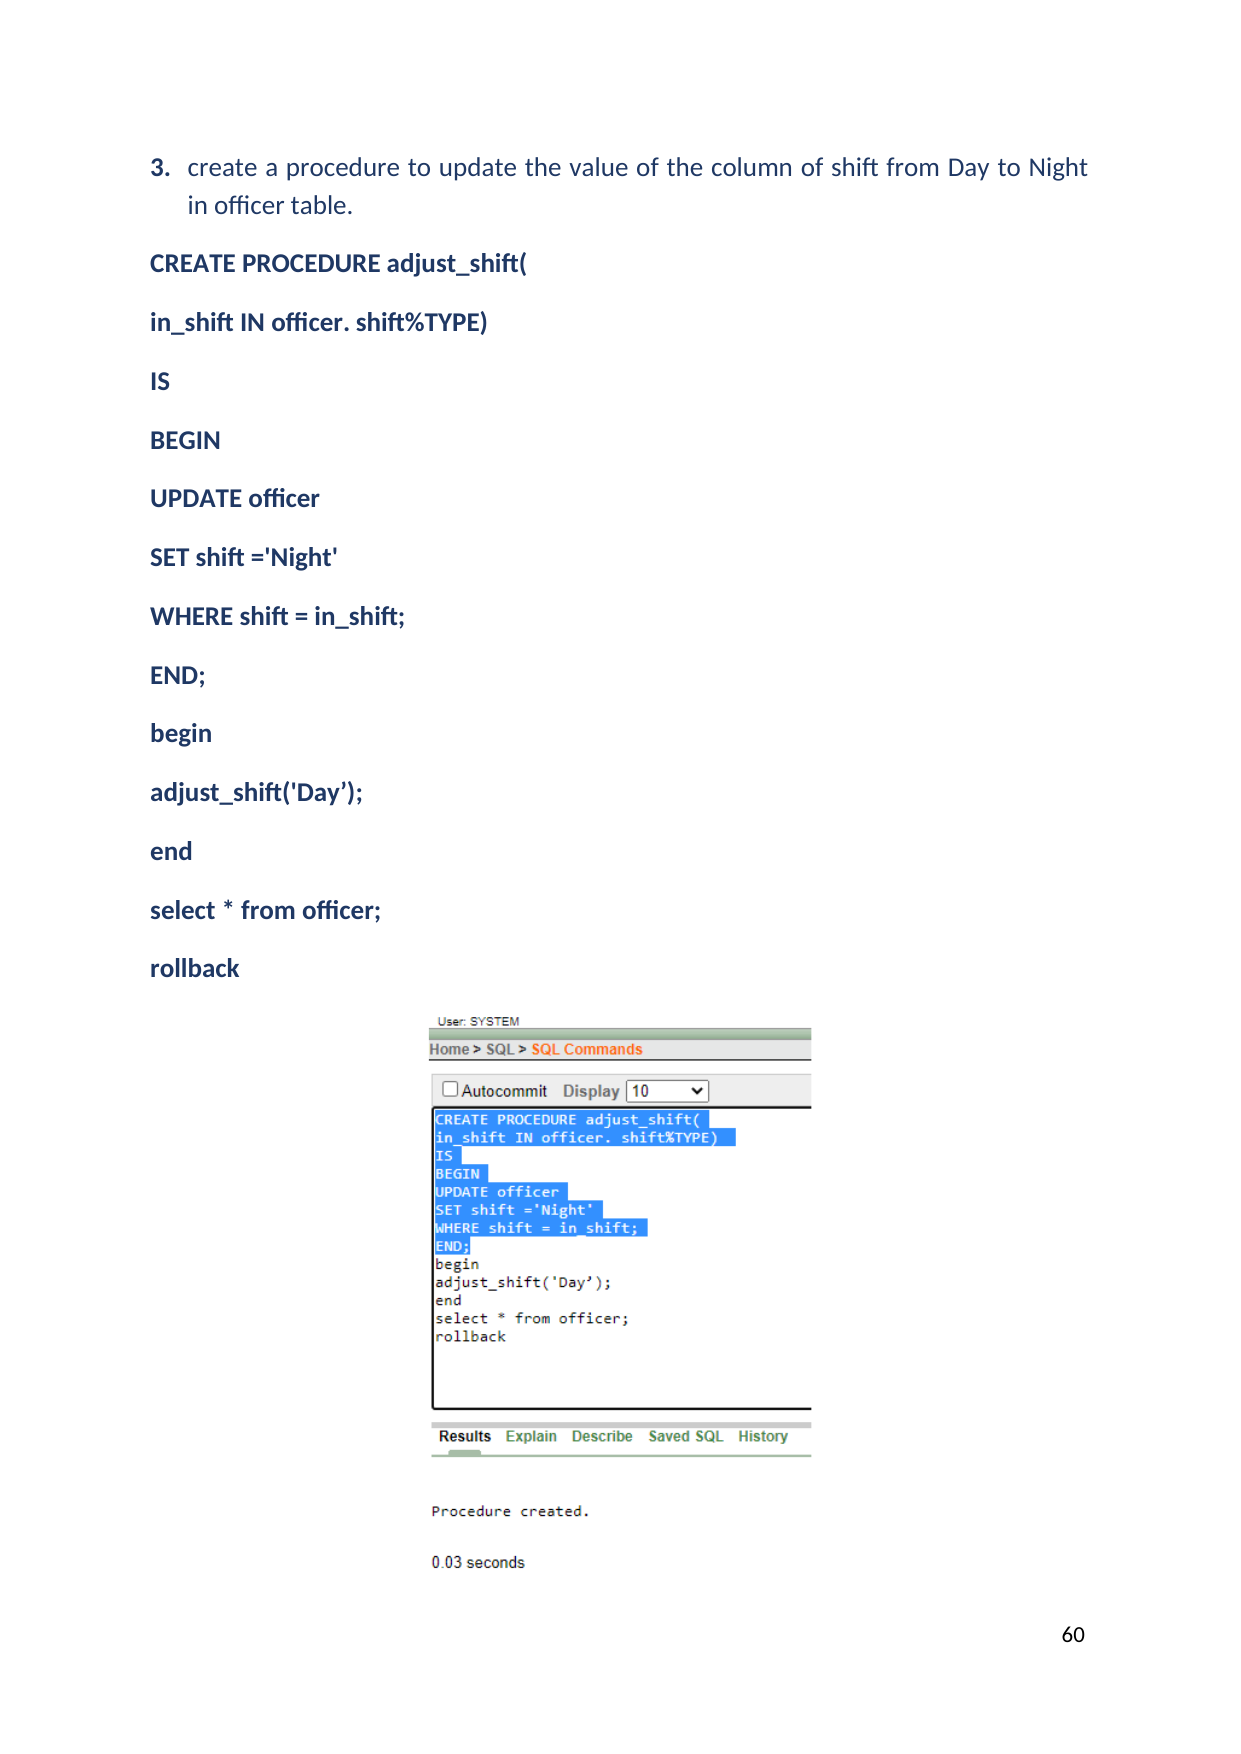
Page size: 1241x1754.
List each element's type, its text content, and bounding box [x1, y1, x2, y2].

list create a procedure to update the value of the column of shift from Day to Night in officer table. [150, 150, 1090, 221]
text END; [150, 658, 1090, 691]
text UPDATE officer [150, 482, 1090, 515]
text select * from officer; [150, 893, 1090, 926]
text adjust_shift('Day’); [150, 775, 1090, 808]
text IS [150, 364, 1090, 397]
text BEGIN [150, 423, 1090, 456]
text WHERE shift = in_shift; [150, 599, 1090, 632]
text SET shift ='Night' [150, 540, 1090, 573]
picture [428, 1010, 812, 1597]
text end [150, 834, 1090, 867]
text in_shift IN officer. shift%TYPE) [150, 305, 1090, 338]
text CREATE PROCEDURE adjust_shift( [150, 247, 1090, 280]
text rollback [150, 952, 1090, 985]
text begin [150, 717, 1090, 750]
